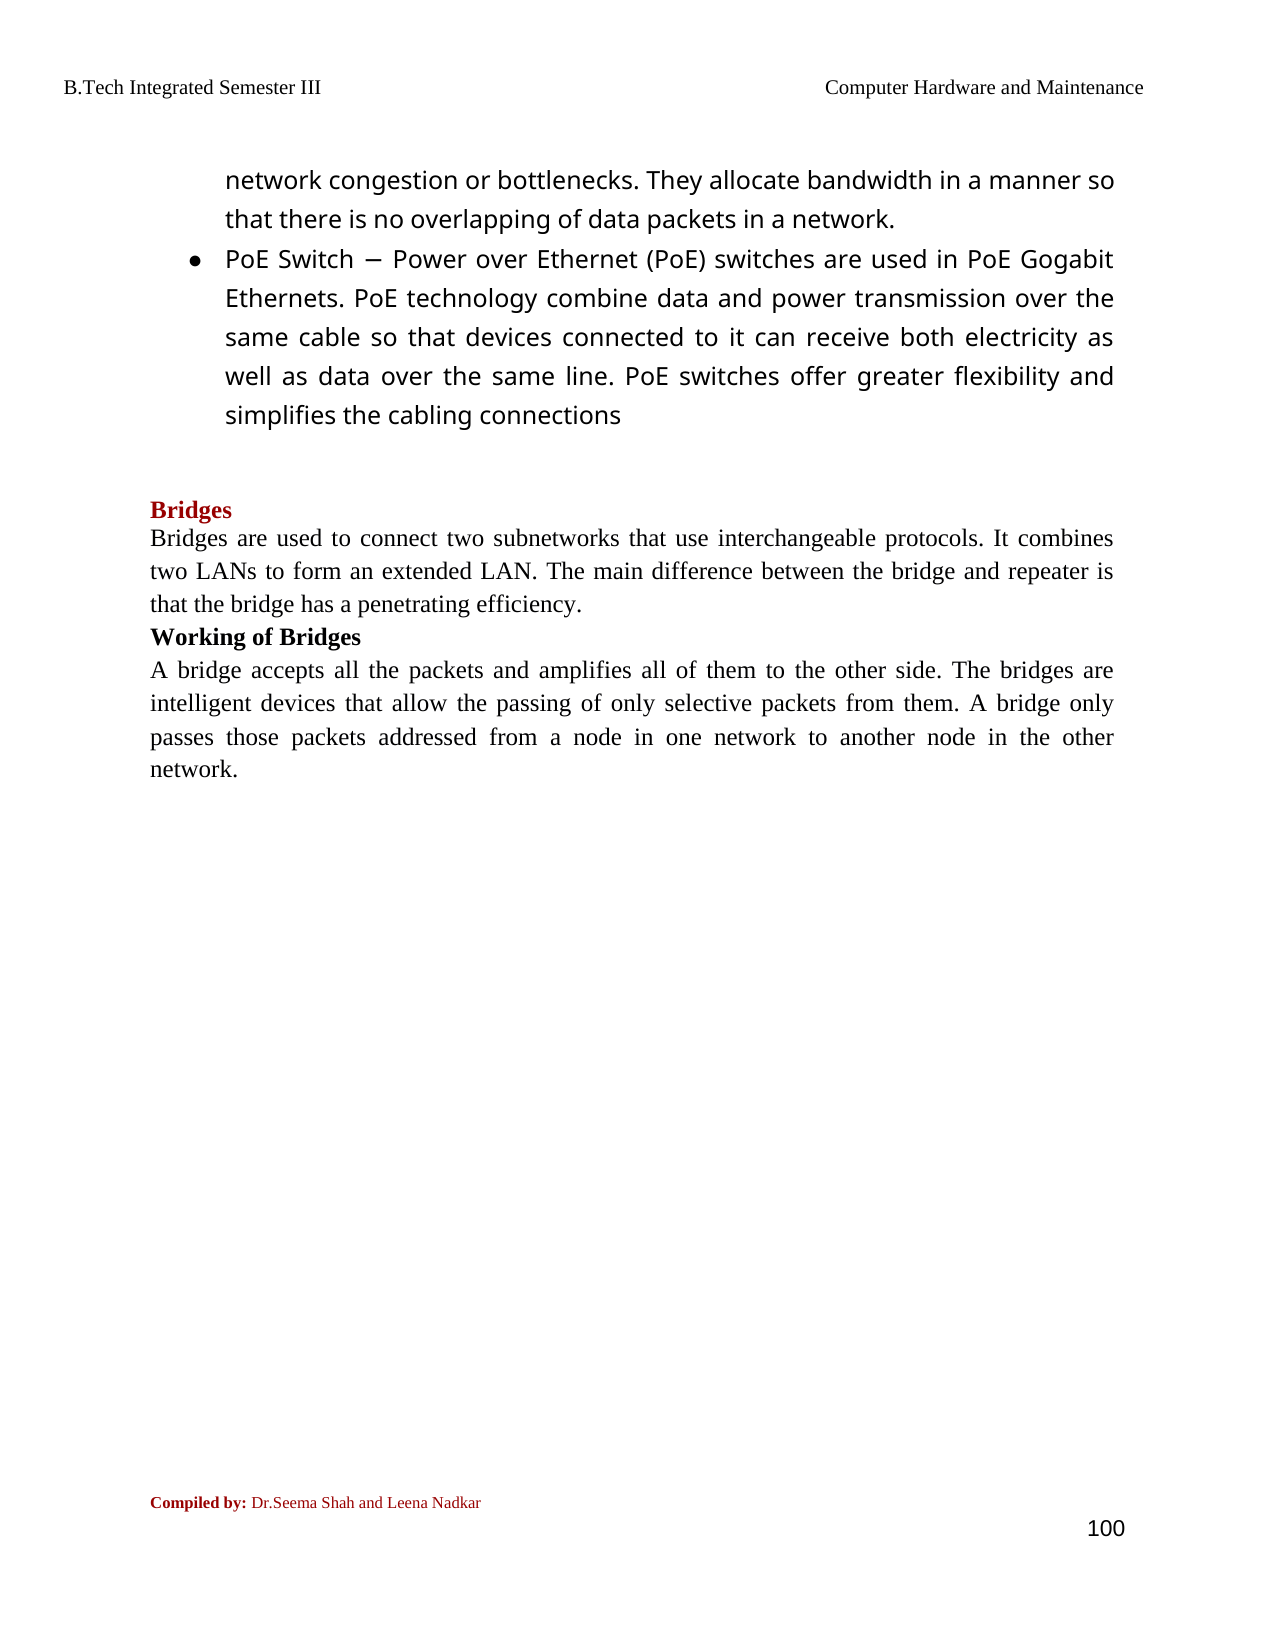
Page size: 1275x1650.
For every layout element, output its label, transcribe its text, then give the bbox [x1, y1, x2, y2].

text Working of Bridges [150, 622, 1116, 651]
list PoE Switch − Power over Ethernet (PoE) switches are used in PoE Gogabit Ethernets. PoE technology combine data and power transmission over the same cable so that devices connected to it can receive both electricity as well as data over the same line. PoE switches offer greater flexibility and simplifies the cabling connections [187, 241, 1116, 432]
text Bridges are used to connect two subnetworks that use interchangeable protocols. It combines two LANs to form an extended LAN. The main difference between the bridge and repeater is that the bridge has a penetrating efficiency. [150, 523, 1116, 618]
text A bridge accepts all the packets and amplifies all of them to the other side. The bridges are intelligent devices that allow the passing of only selective packets from them. A bridge only passes those packets addressed from a node in one network to another node in the other network. [150, 656, 1116, 783]
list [187, 163, 1116, 236]
text Bridges [150, 495, 1116, 523]
